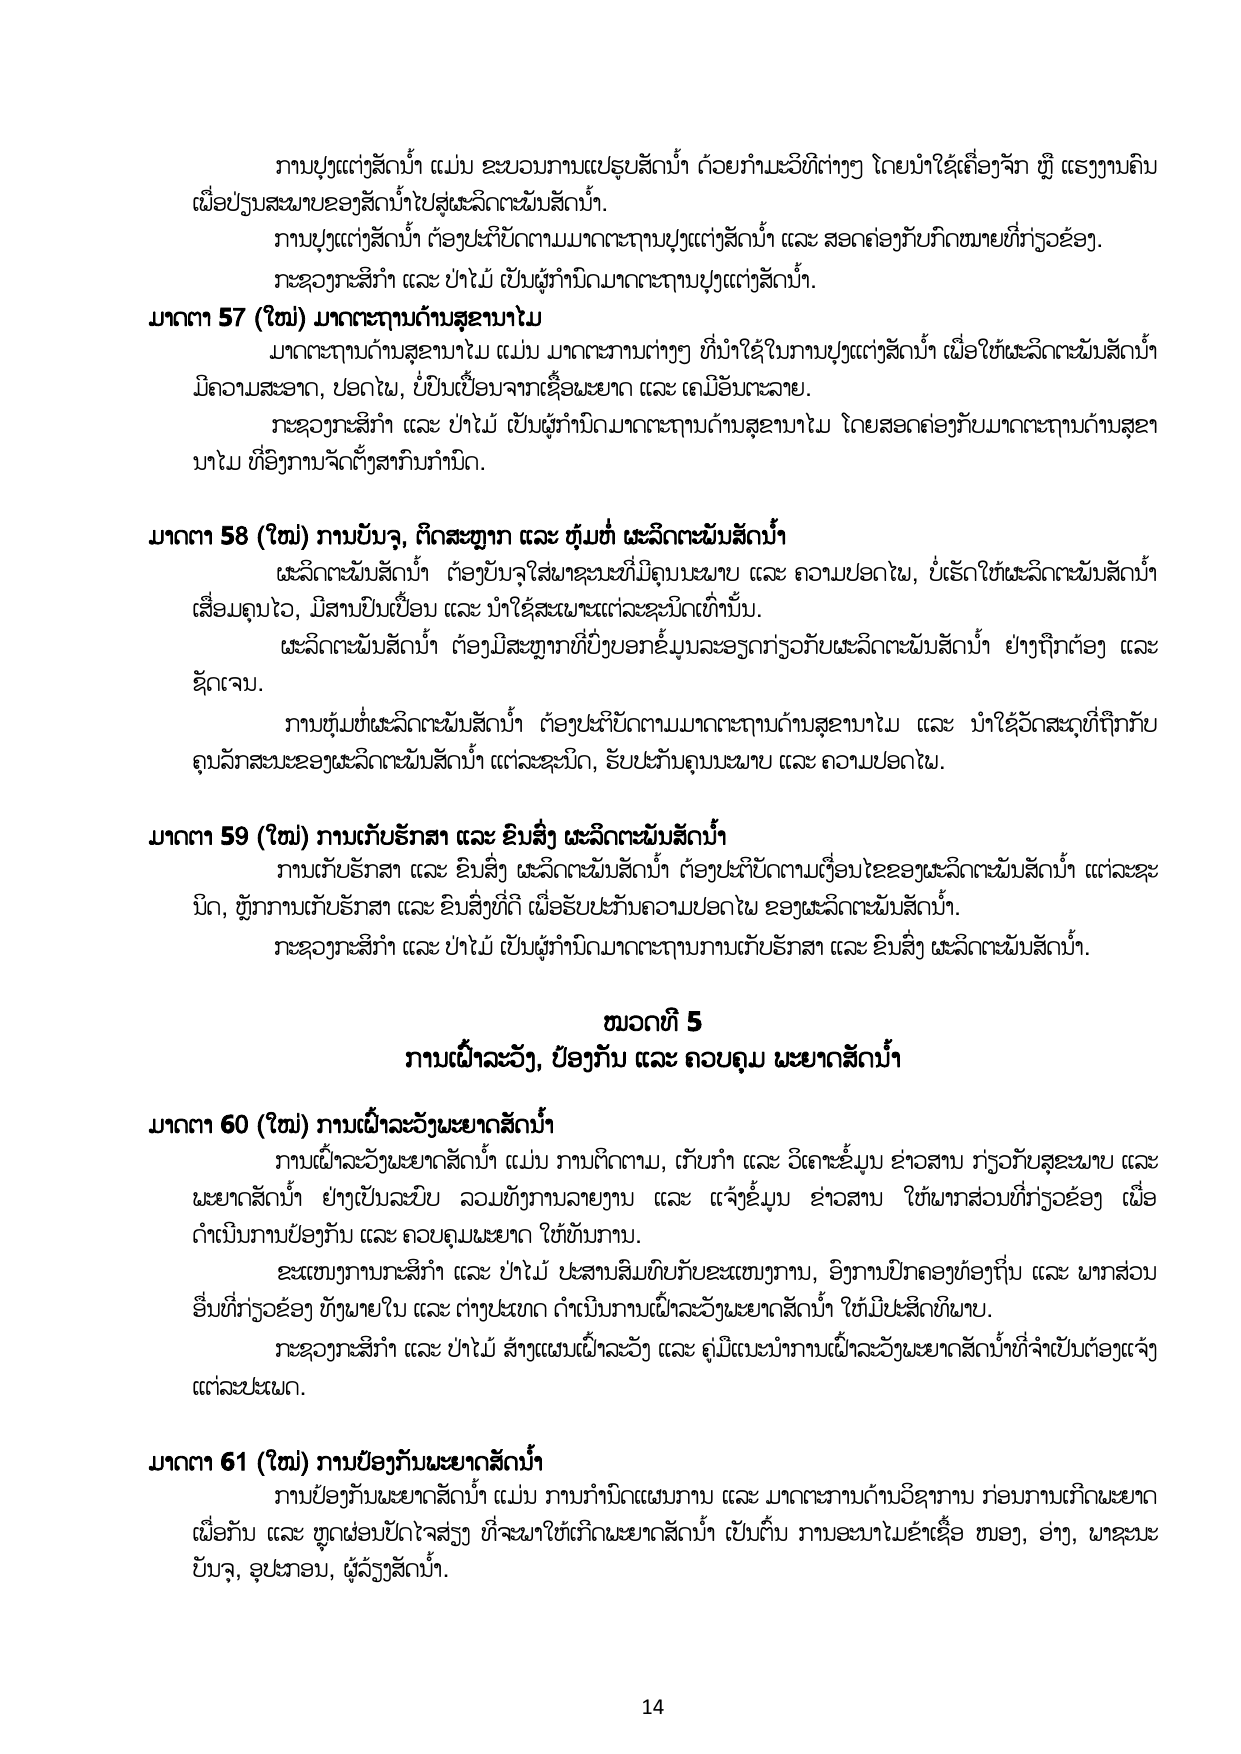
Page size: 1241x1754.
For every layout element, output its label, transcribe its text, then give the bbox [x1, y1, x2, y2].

text ການປ້ອງກັນພະຍາດສັດນ້ຳ ແມ່ນ ການກຳນົດແຜນການ ແລະ ມາດຕະການດ້ານວິຊາການ ກ່ອນການເກີດພະຍາດ ​​ເພື່ອກັນ ​ແລະ ຫຼຸດຜ່ອນປັດໄຈສ່ຽງ ທີ່ຈະພາໃຫ້ເກີດພະຍາດສັດນ້ຳ ເປັນຕົ້ນ ການອະນາໄມຂ້າເຊື້ອ ໜອງ, ອ່າງ, ພາຊະນະບັນຈຸ, ອຸປະກອນ, ຜູ້ລ້ຽງສັດນໍ້າ. [192, 1478, 1157, 1588]
text ກະຊວງກະສິກໍາ ແລະ ປ່າໄມ້ ເປັນຜູ້ກໍານົດມາດຕະຖານດ້ານສຸຂານາໄມ ໂດຍສອດຄ່ອງກັບມາດຕະຖານດ້ານສຸຂານາໄມ ທີ່ອົງການຈັດຕັ້ງສາກົນກໍານົດ. [192, 407, 1157, 481]
list ການເຝົ້າລະວັງ, ປ້ອງກັນ ແລະ ຄວບຄຸມ ພະຍາດສັດນ້ຳ [148, 1038, 1157, 1078]
text ມາດຕາ 58 (ໃໝ່) ການບັນຈຸ, ຕິດສະຫຼາກ ແລະ ຫຸ້ມຫໍ່ ຜະລິດຕະພັນສັດນ້ຳ [148, 518, 1160, 554]
text ການເກັບຮັກສາ ແລະ ຂົນສົ່ງ ຜະລິດຕະພັນສັດນ້ຳ ຕ້ອງປະຕິບັດຕາມເງື່ອນໄຂຂອງຜະລິດຕະພັນສັດນ້ຳ ແຕ່ລະຊະ ນິດ, ຫຼັກການເກັບຮັກສາ ແລະ ຂົນສົ່ງທີ່ດີ ເພື່ອຮັບປະກັນຄວາມປອດໄພ ຂອງຜະລິດຕະພັນສັດນ້ຳ. [192, 852, 1157, 926]
text ການຫຸ້ມຫໍ່ຜະລິດຕະພັນສັດນ້ຳ ຕ້ອງປະຕິບັດຕາມມາດຕະຖານດ້ານສຸຂານາໄມ ແລະ ນຳໃຊ້ວັດສະດຸທີ່ຖືກກັບຄຸນລັກສະນະຂອງຜະລິດຕະພັນສັດນ້ຳ ແຕ່ລະຊະນິດ, ຮັບປະກັນຄຸນນະພາບ ແລະ ຄວາມປອດໄພ. [192, 702, 1157, 777]
text ກະຊວງກະສິກໍາ ແລະ ປ່າໄມ້ ເປັນຜູ້ກໍານົດມາດຕະຖານການເກັບຮັກສາ ແລະ ຂົນສົ່ງ ຜະລິດຕະພັນສັດນ້ຳ. [192, 926, 1157, 963]
text ມາດຕາ 60 (ໃໝ່) ການເຝົ້າລະວັງພະຍາດສັດນໍ້າ [148, 1106, 1161, 1143]
text ການເຝົ້າລະວັງພະຍາດສັດນ້ຳ ແມ່ນ ການຕິດຕາມ, ເກັບກໍາ ແລະ ວິເຄາະຂໍ້ມູນ ຂ່າວສານ ກ່ຽວກັບສຸຂະພາບ ແລະ ພະຍາດສັດນ້ຳ ຢ່າງເປັນລະບົບ ລວມທັງການລາຍງານ ແລະ ແຈ້ງຂໍ້ມູນ ຂ່າວສານ ໃຫ້ພາກສ່ວນທີ່ກ່ຽວຂ້ອງ ເພື່ອດໍາເນີນການປ້ອງກັນ ແລະ ຄວບຄຸມພະຍາດ ໃຫ້ທັນການ. [192, 1143, 1157, 1254]
list ໝວດທີ 5 [148, 1001, 1157, 1038]
text ກະຊວງກະສິກໍາ ແລະ ປ່າໄມ້ ສ້າງແຜນເຝົ້າລະວັງ ແລະ ຄູ່ມືແນະນໍາການເຝົ້າລະວັງພະຍາດສັດນ້ຳທີ່ຈໍາເປັນຕ້ອງແຈ້ງ ແຕ່ລະປະເພດ. [192, 1328, 1157, 1403]
text ການປຸງແຕ່ງສັດນ້ຳ ແມ່ນ ຂະບວນການແປຮູບສັດນ້ຳ ດ້ວຍກໍາມະວິທີຕ່າງໆ ໂດຍນໍາໃຊ້ເຄື່ອງຈັກ ຫຼື ແຮງງານຄົນ ເພື່ອປ່ຽນສະພາບຂອງສັດນ້ຳໄປສູ່ຜະລິດຕະພັນສັດນໍ້າ. [192, 148, 1157, 221]
text ມາດຕາ 57 (ໃໝ່) ມາດຕະຖານດ້ານສຸຂານາໄມ [148, 296, 1160, 333]
text ຜະລິດຕະພັນສັດນ້ຳ ຕ້ອງມີສະຫຼາກທີ່ບົ່ງບອກຂໍ້ມູນລະອຽດກ່ຽວກັບຜະລິດຕະພັນສັດນ້ຳ ຢ່າງຖືກຕ້ອງ ແລະ ຊັດເຈນ. [192, 628, 1157, 702]
text ມາດຕະຖານດ້ານສຸຂານາໄມ ແມ່ນ ມາດຕະການຕ່າງໆ ທີ່ນຳໃຊ້ໃນການປຸງແຕ່ງສັດນໍ້າ ເພື່ອໃຫ້ຜະລິດຕະພັນສັດນໍ້າ ມີຄວາມສະອາດ, ປອດໄພ, ບໍ່ປົນເປື້ອນຈາກເຊື້ອພະຍາດ ແລະ ເຄມີອັນຕະລາຍ. [192, 333, 1157, 407]
text ຜະລິດຕະພັນສັດນ້ຳ ຕ້ອງບັນຈຸໃສ່ພາຊະນະທີ່ມີຄຸນນະພາບ ແລະ ຄວາມປອດໄພ, ບໍ່ເຮັດໃຫ້ຜະລິດຕະພັນສັດນ້ຳ ເສື່ອມຄຸນໄວ, ມີສານປົນເປື້ອນ ແລະ ນຳໃຊ້ສະເພາະແຕ່ລະຊະນິດເທົ່ານັ້ນ. [192, 554, 1157, 628]
text ກະຊວງກະສິກໍາ ແລະ ປ່າໄມ້ ເປັນຜູ້ກໍານົດມາດຕະຖານປຸງແຕ່ງສັດນ້ຳ. [192, 258, 1157, 296]
text ມາດຕາ 61 (ໃໝ່) ການປ້ອງກັນພະຍາດສັດນໍ້າ [148, 1440, 1161, 1478]
text ການປຸງແຕ່ງສັດນ້ຳ ຕ້ອງປະຕິບັດຕາມມາດຕະຖານປຸງແຕ່ງສັດນ້ຳ ແລະ ສອດຄ່ອງກັບກົດໝາຍທີ່ກ່ຽວຂ້ອງ. [192, 221, 1157, 258]
text ຂະແໜງການກະສິກຳ ແລະ ປ່າໄມ້ ປະສານສົມທົບກັບຂະແໜງການ, ອົງການປົກຄອງທ້ອງຖິ່ນ ແລະ ພາກສ່ວນອື່ນທີ່ກ່ຽວຂ້ອງ ທັງພາຍໃນ ແລະ ຕ່າງປະເທດ ດໍາເນີນການເຝົ້າລະວັງພະຍາດສັດນ້ຳ ໃຫ້ມີປະສິດທິພາບ. [192, 1254, 1157, 1328]
text ມາດຕາ 59 (ໃໝ່) ການເກັບຮັກສາ ແລະ ຂົນສົ່ງ ຜະລິດຕະພັນສັດນໍ້າ [148, 814, 1160, 852]
